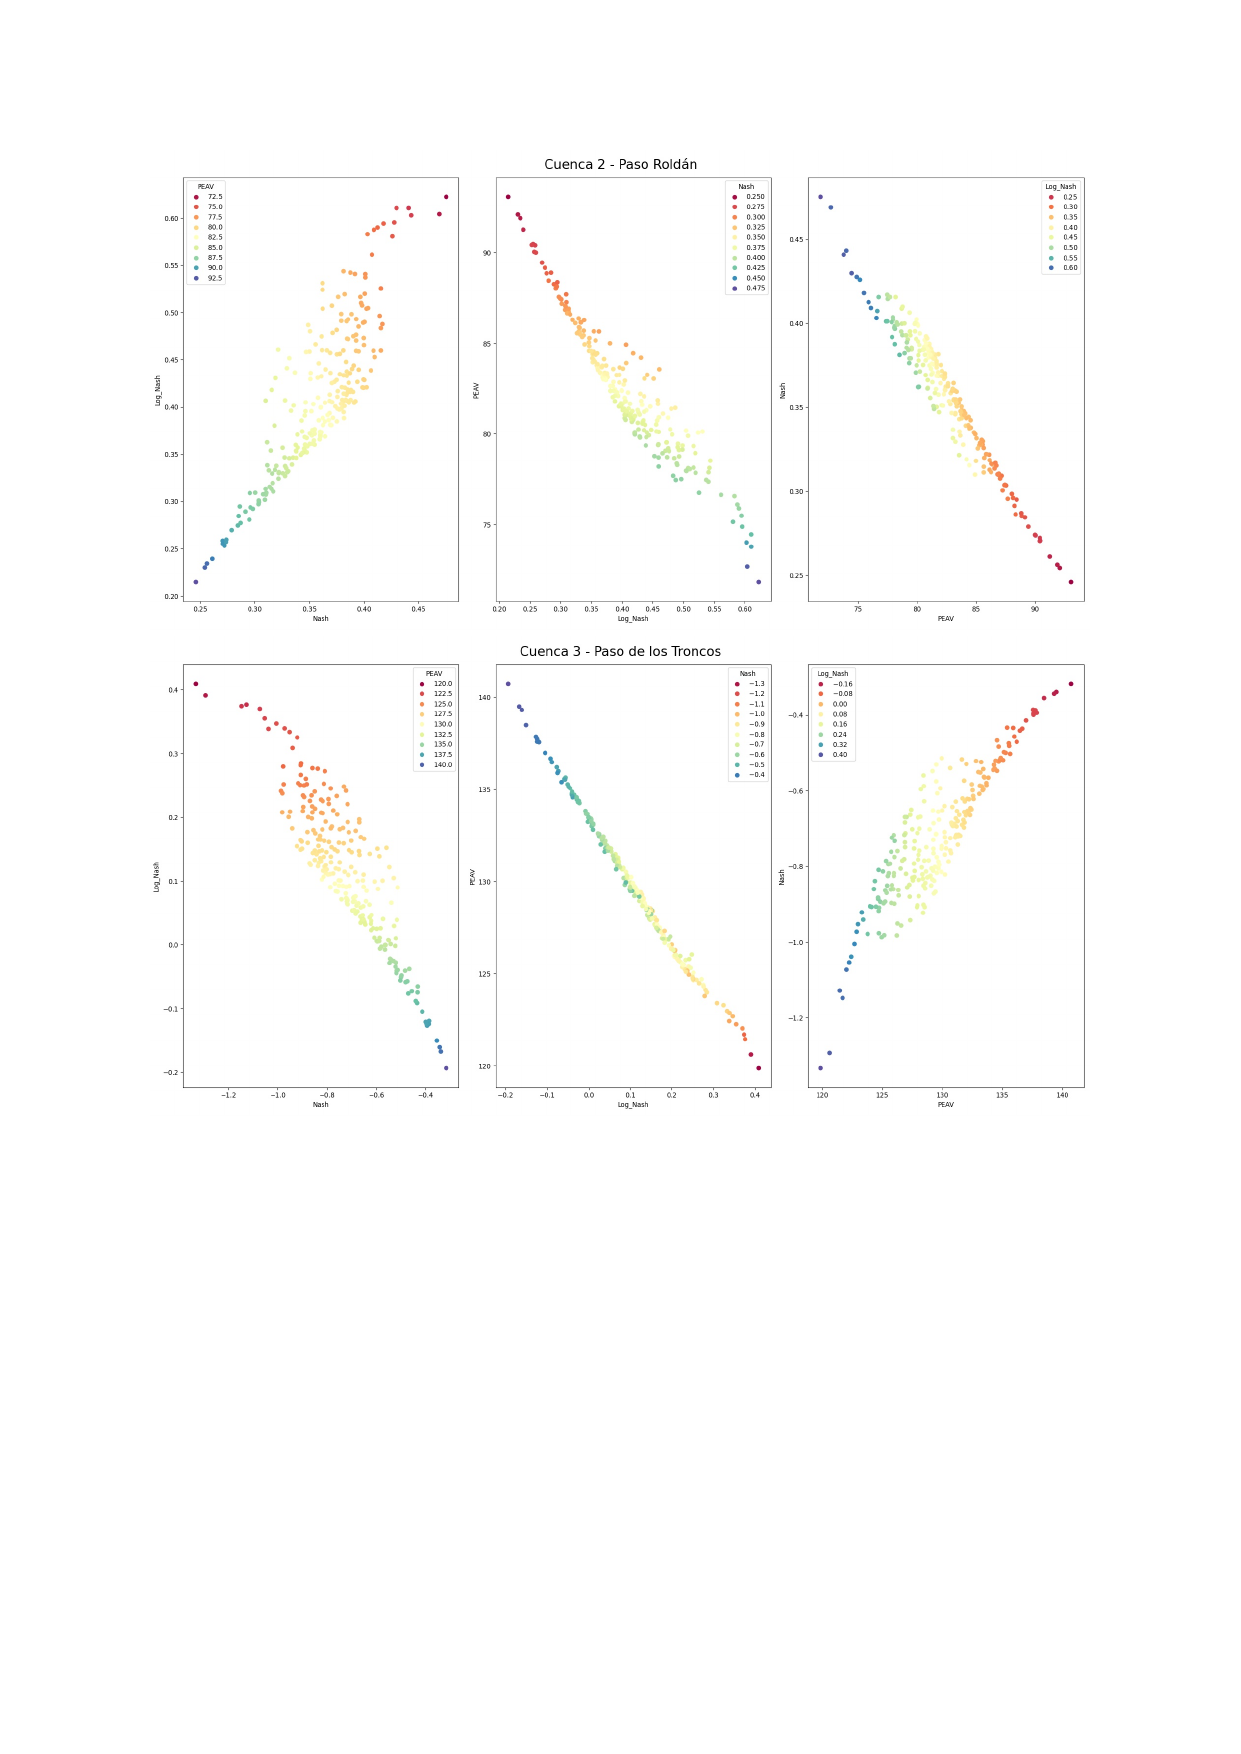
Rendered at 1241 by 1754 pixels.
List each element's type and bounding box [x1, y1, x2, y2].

picture [150, 636, 1091, 1116]
picture [150, 150, 1091, 630]
